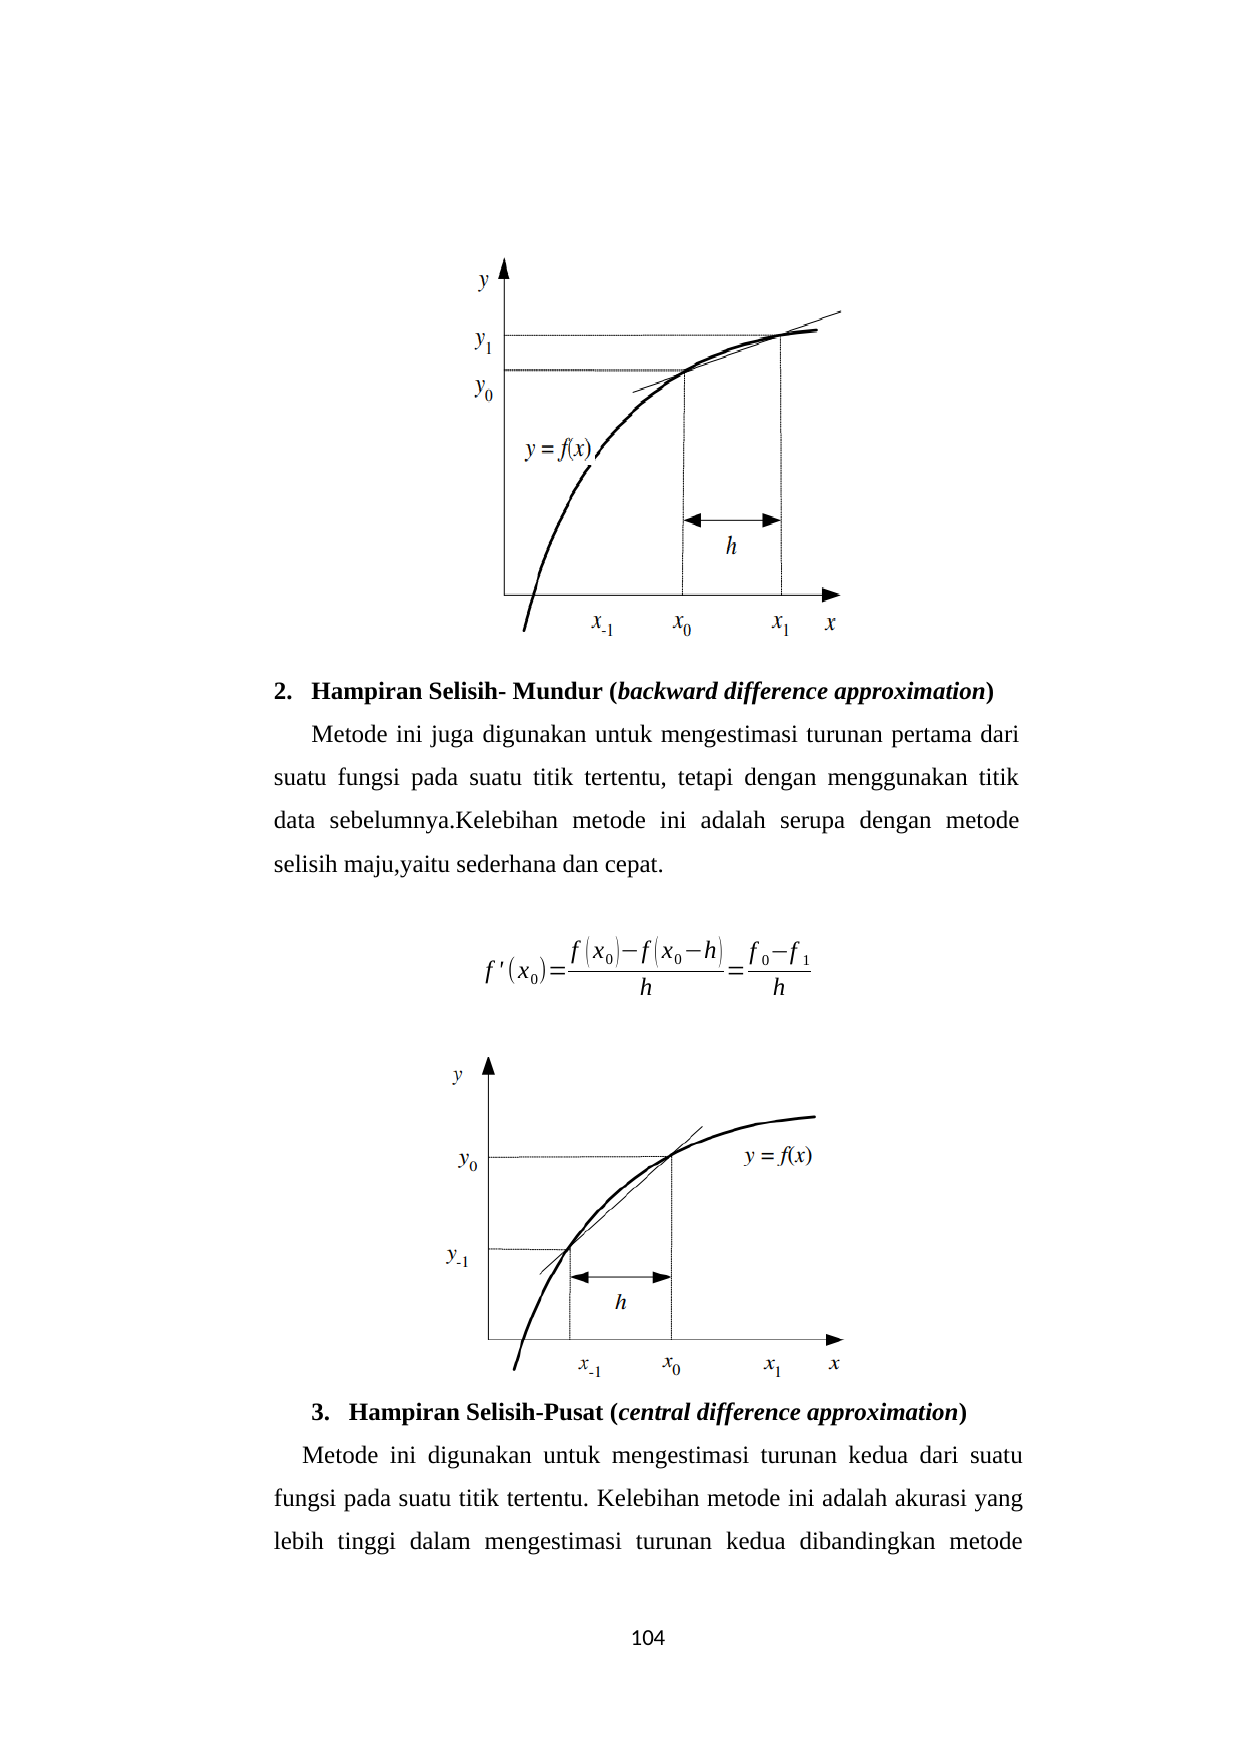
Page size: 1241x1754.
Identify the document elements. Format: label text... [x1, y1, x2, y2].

list Hampiran Selisih- Mundur (backward difference approximation) [274, 676, 1059, 705]
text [274, 1440, 1024, 1555]
picture [412, 236, 884, 646]
picture [435, 1057, 861, 1383]
text Metode ini juga digunakan untuk mengestimasi turunan pertama dari suatu fungsi pada suatu titik tertentu, tetapi dengan menggunakan titik data sebelumnya.Kelebihan metode ini adalah serupa dengan metode selisih maju,yaitu sederhana dan cepat. [274, 719, 1020, 877]
list Hampiran Selisih-Pusat (central difference approximation) [311, 1397, 1059, 1425]
